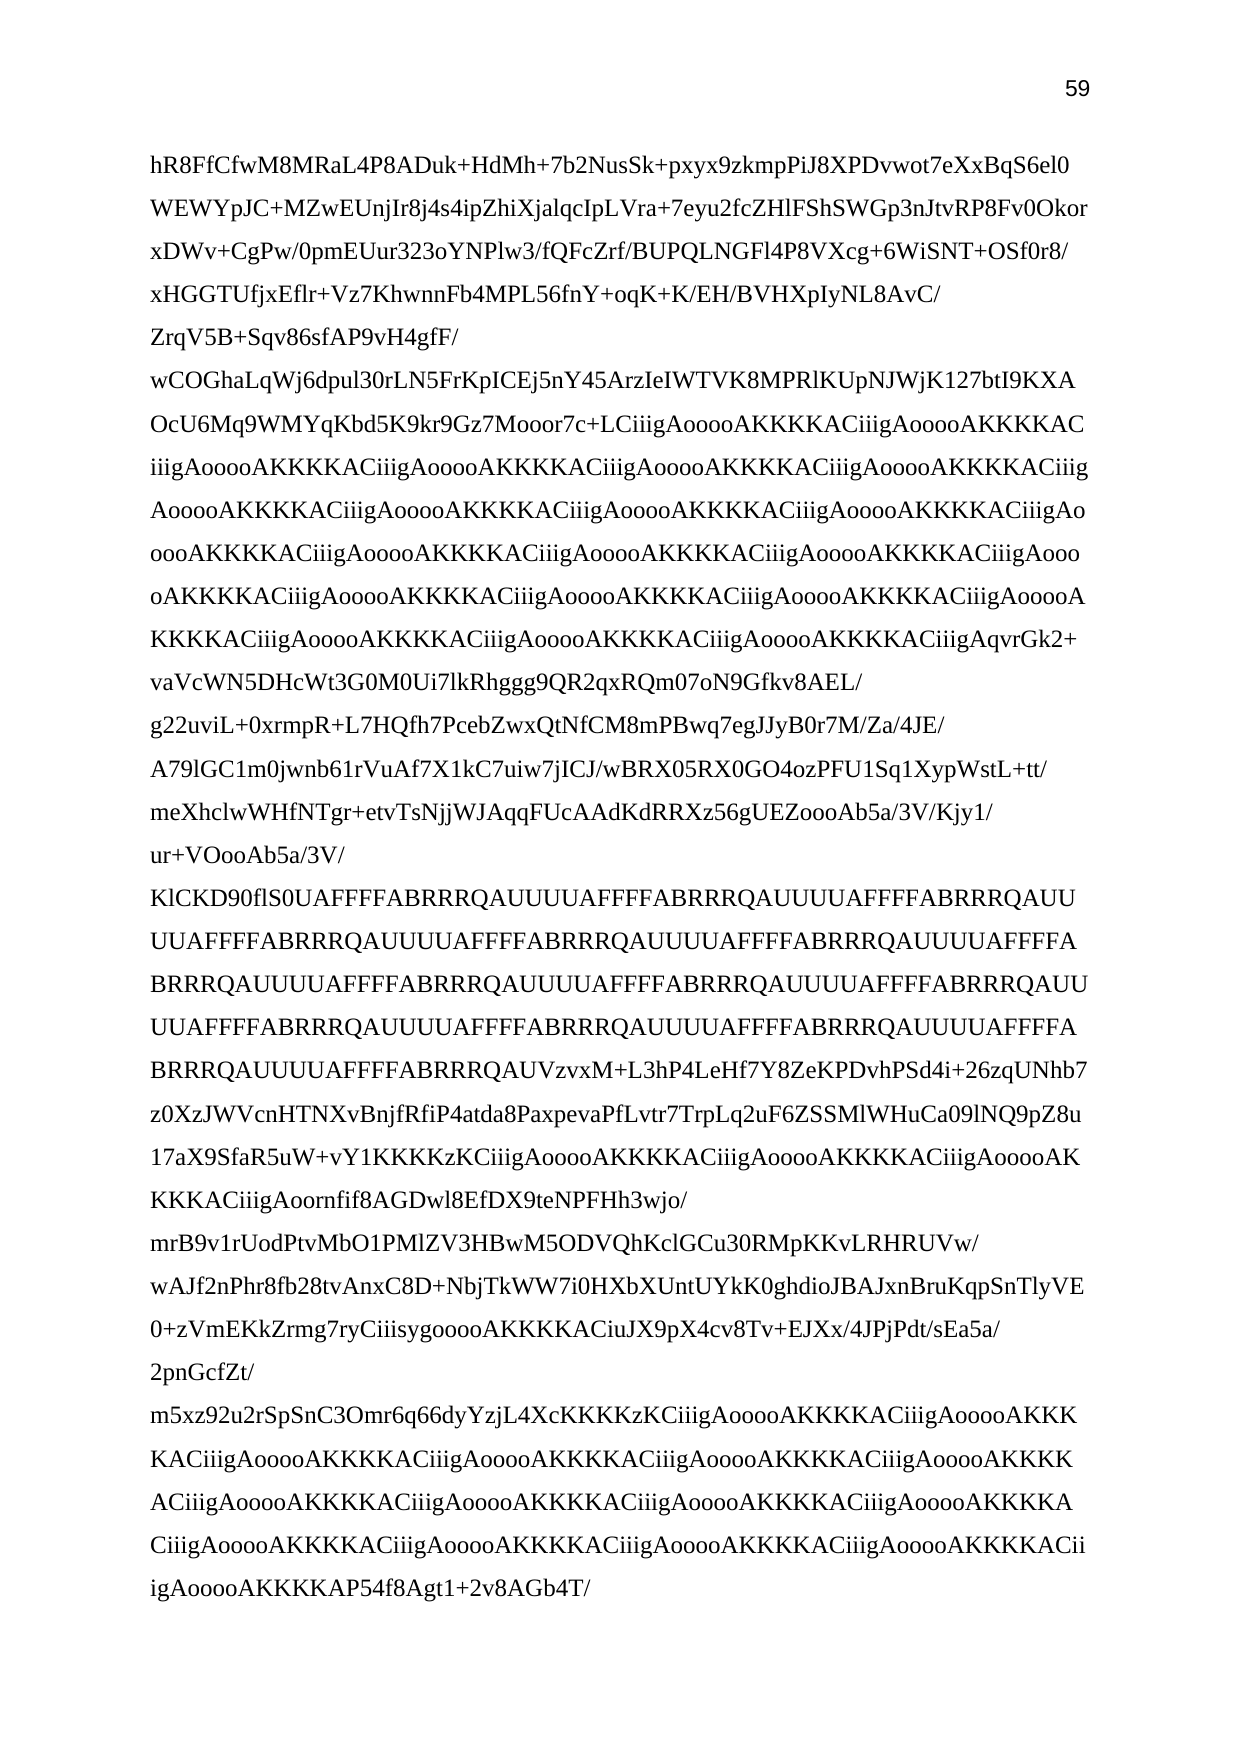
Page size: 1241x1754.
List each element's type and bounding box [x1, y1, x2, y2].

text [150, 150, 1090, 1602]
